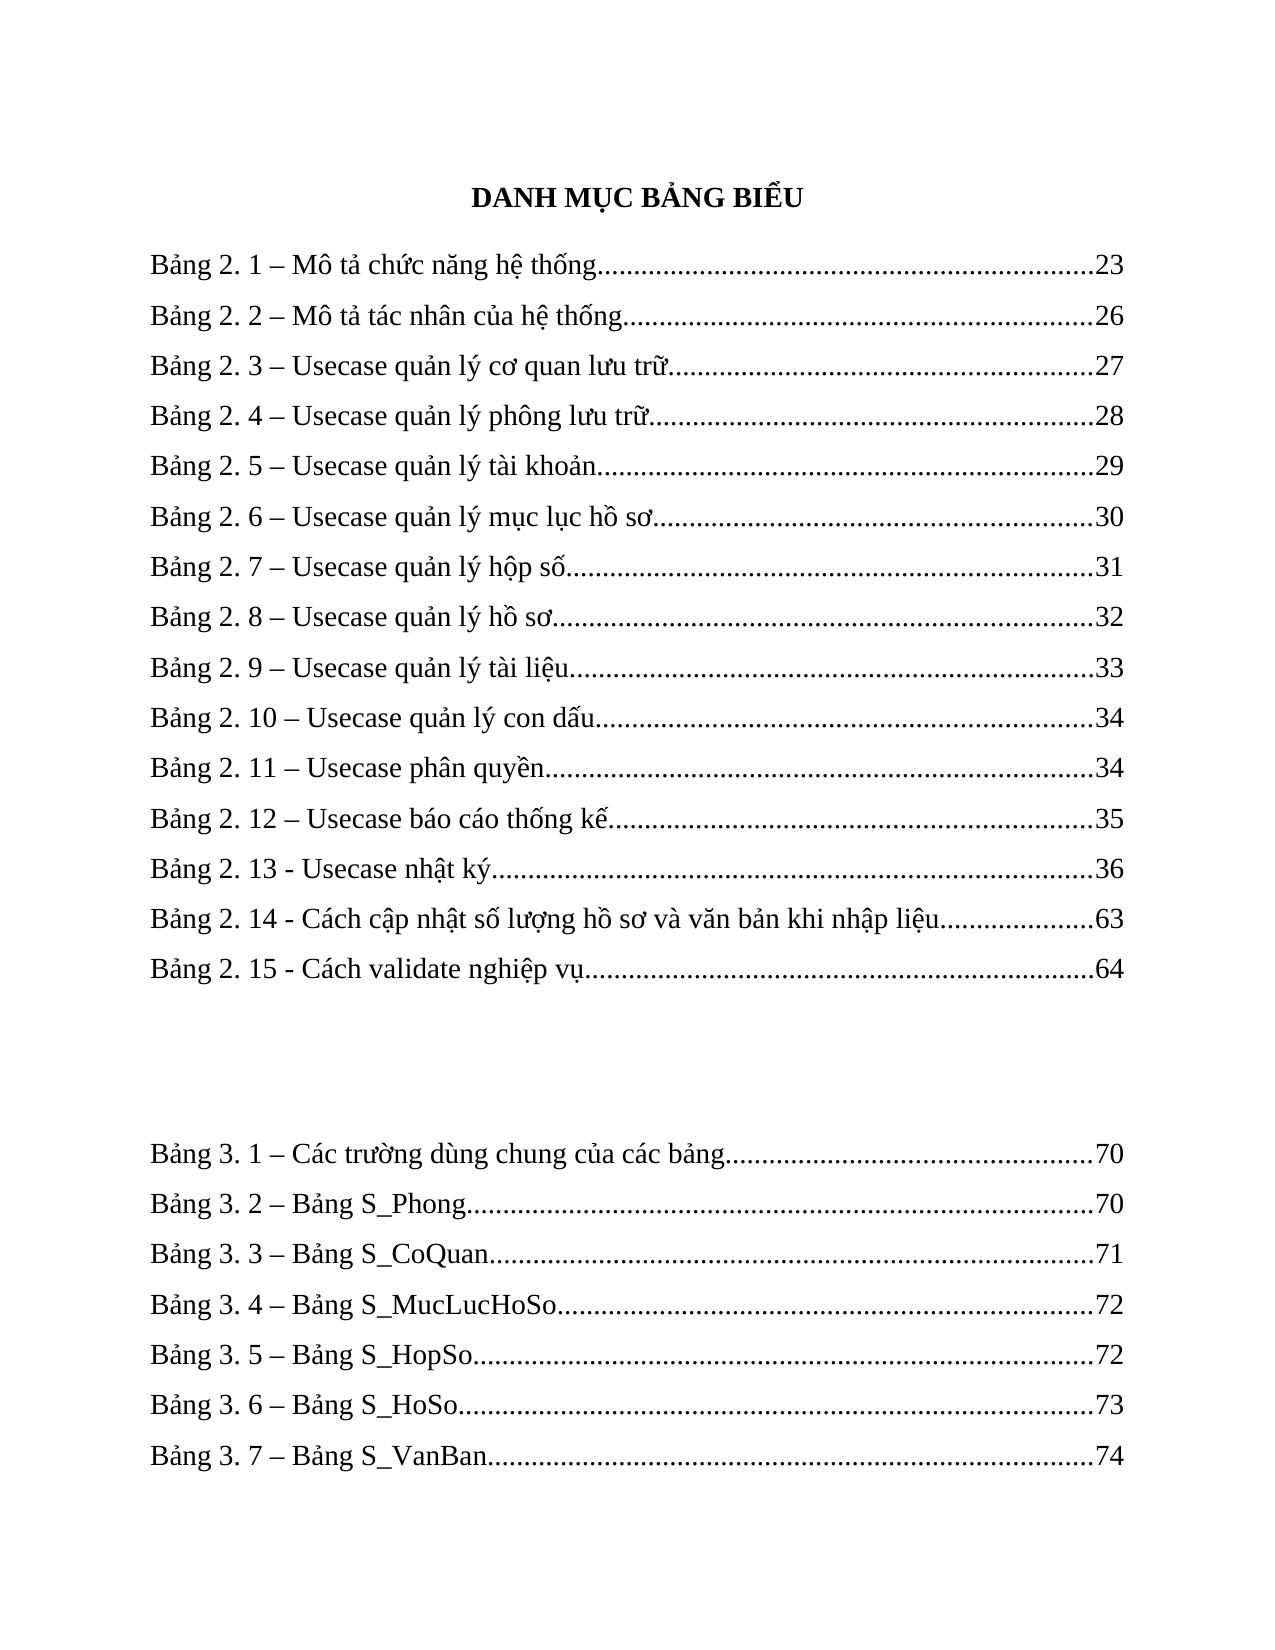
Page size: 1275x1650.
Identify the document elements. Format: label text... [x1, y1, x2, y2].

text Bảng 3. 6 – Bảng S_HoSo 73 [150, 1387, 1125, 1421]
text Bảng 2. 4 – Usecase quản lý phông lưu trữ 28 [150, 398, 1125, 432]
text Bảng 2. 6 – Usecase quản lý mục lục hồ sơ 30 [150, 499, 1125, 532]
text Bảng 3. 2 – Bảng S_Phong 70 [150, 1186, 1125, 1220]
text Bảng 2. 11 – Usecase phân quyền 34 [150, 750, 1125, 784]
text Bảng 2. 9 – Usecase quản lý tài liệu 33 [150, 650, 1125, 683]
text Bảng 2. 8 – Usecase quản lý hồ sơ 32 [150, 599, 1125, 633]
text Bảng 2. 14 - Cách cập nhật số lượng hồ sơ và văn bản khi nhập liệu 63 [150, 901, 1125, 935]
text Bảng 2. 15 - Cách validate nghiệp vụ 64 [150, 952, 1125, 985]
text Bảng 2. 1 – Mô tả chức năng hệ thống 23 [150, 247, 1125, 281]
text Bảng 2. 13 - Usecase nhật ký 36 [150, 851, 1125, 884]
text Bảng 3. 1 – Các trường dùng chung của các bảng 70 [150, 1136, 1125, 1169]
text Bảng 2. 10 – Usecase quản lý con dấu 34 [150, 700, 1125, 734]
text Bảng 2. 12 – Usecase báo cáo thống kế 35 [150, 801, 1125, 834]
text Bảng 2. 5 – Usecase quản lý tài khoản 29 [150, 448, 1125, 482]
text Bảng 2. 3 – Usecase quản lý cơ quan lưu trữ 27 [150, 348, 1125, 381]
text Bảng 3. 4 – Bảng S_MucLucHoSo 72 [150, 1287, 1125, 1320]
text Bảng 2. 2 – Mô tả tác nhân của hệ thống 26 [150, 298, 1125, 331]
text Bảng 3. 3 – Bảng S_CoQuan 71 [150, 1237, 1125, 1270]
text DANH MỤC BẢNG BIỂU [150, 180, 1125, 214]
text Bảng 3. 7 – Bảng S_VanBan 74 [150, 1438, 1125, 1471]
text Bảng 2. 7 – Usecase quản lý hộp số 31 [150, 549, 1125, 583]
text Bảng 3. 5 – Bảng S_HopSo 72 [150, 1337, 1125, 1371]
